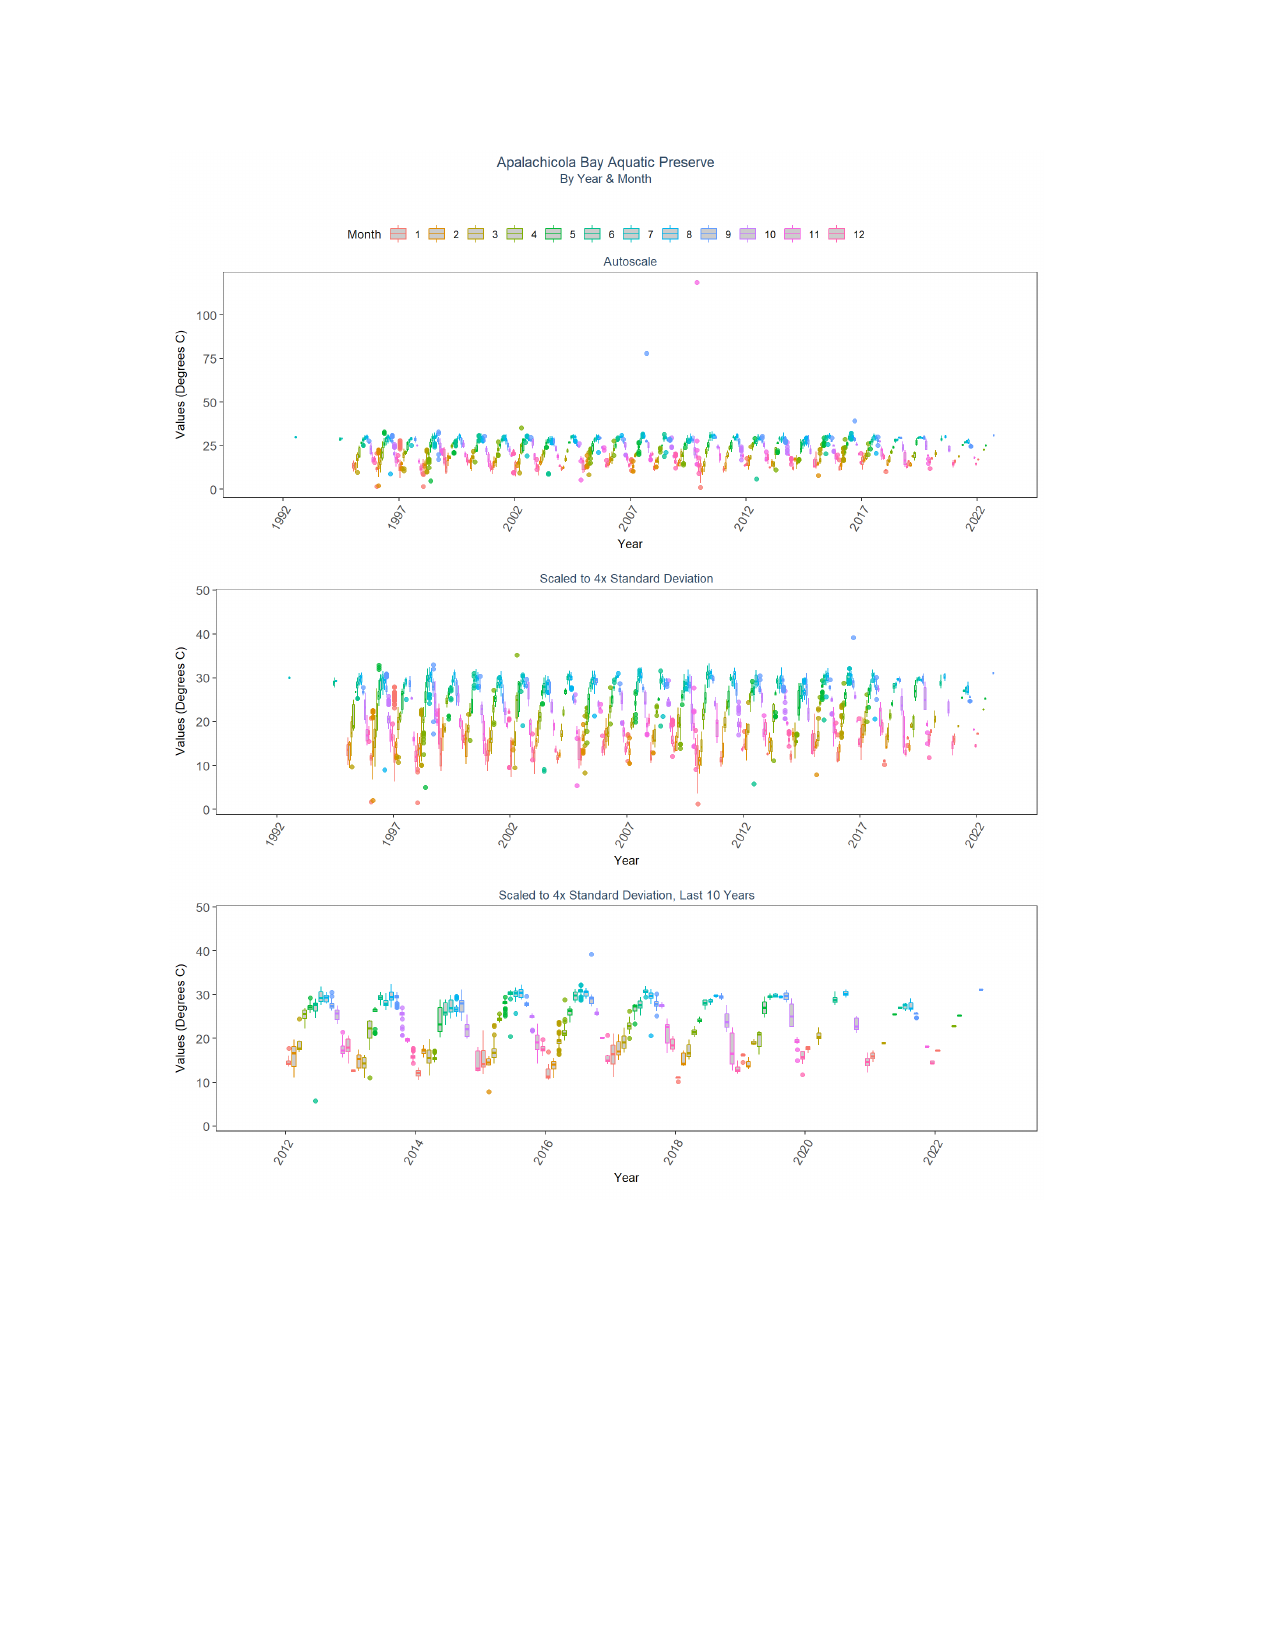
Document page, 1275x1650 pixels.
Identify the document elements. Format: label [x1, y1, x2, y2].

picture [168, 150, 1044, 1200]
